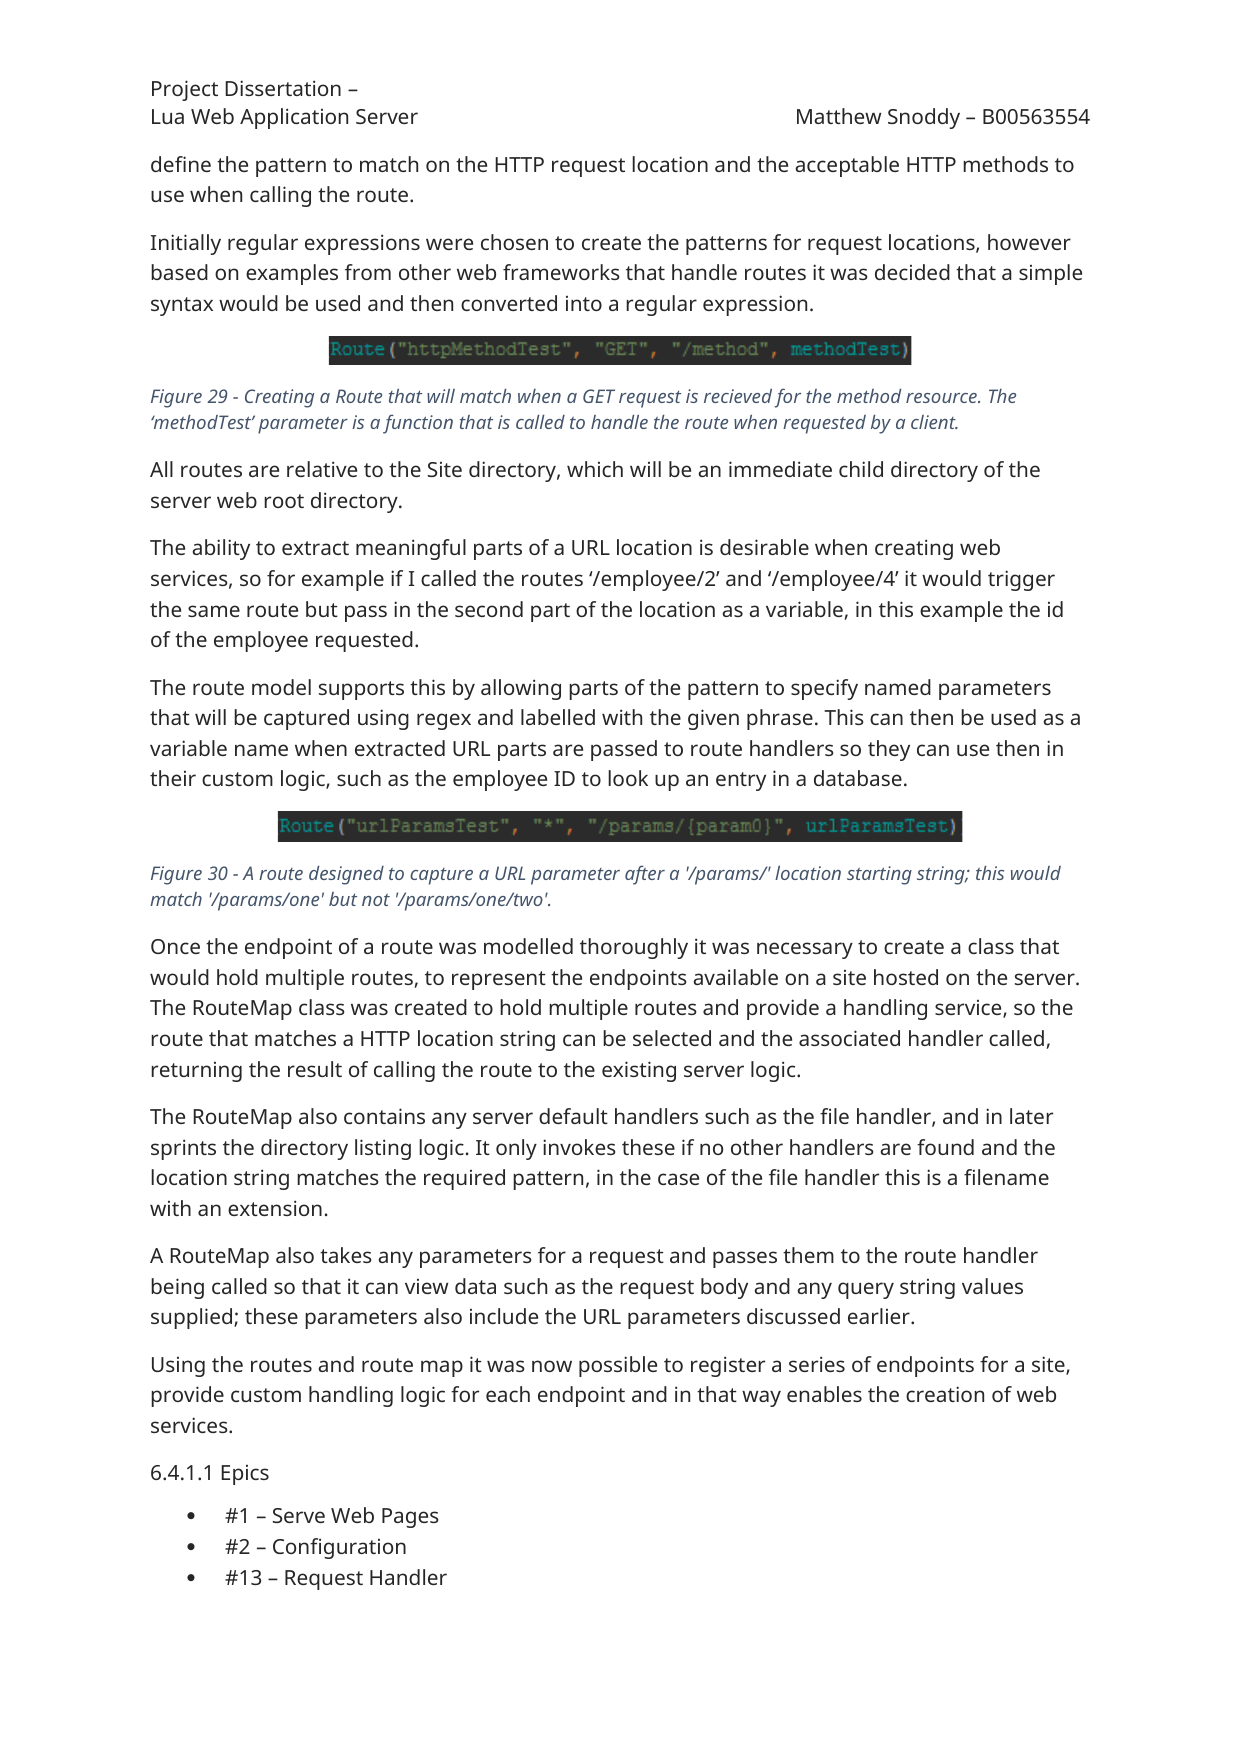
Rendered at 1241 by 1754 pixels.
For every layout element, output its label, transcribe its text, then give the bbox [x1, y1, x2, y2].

text The ability to extract meaningful parts of a URL location is desirable when creating web services, so for example if I called the routes ‘/employee/2’ and ‘/employee/4’ it would trigger the same route but pass in the second part of the location as a variable, in this example the id of the employee requested. [150, 533, 1090, 654]
subtitle 6.4.1.1 Epics [150, 1458, 1090, 1487]
text Using the routes and route map it was now possible to register a series of endpoints for a site, provide custom handling logic for each endpoint and in that way enables the creation of web services. [150, 1350, 1090, 1439]
list #1 – Serve Web Pages [187, 1501, 1090, 1530]
list #13 – Request Handler [187, 1563, 1090, 1591]
list #2 – Configuration [187, 1532, 1090, 1561]
text The RouteMap also contains any server default handlers such as the file handler, and in later sprints the directory listing logic. It only invokes these if no other handlers are found and the location string matches the required pattern, in the case of the file handler this is a filename with an extension. [150, 1102, 1090, 1222]
text Initially regular expressions were chosen to create the patterns for request locations, however based on examples from other web frameworks that handle routes it was decided that a simple syntax would be used and then converted into a regular expression. [150, 228, 1090, 318]
picture [328, 336, 912, 365]
picture [277, 811, 963, 842]
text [150, 150, 1090, 209]
text The route model supports this by allowing parts of the pattern to specify named parameters that will be captured using regex and labelled with the given phrase. This can then be used as a variable name when extracted URL parts are passed to route handlers so they can use then in their custom logic, such as the employee ID to look up an entry in a database. [150, 673, 1090, 793]
text A RouteMap also takes any parameters for a request and passes them to the route handler being called so that it can view data such as the request body and any query string values supplied; these parameters also include the URL parameters discussed earlier. [150, 1241, 1090, 1331]
text Once the endpoint of a route was modelled thoroughly it was necessary to create a class that would hold multiple routes, to represent the endpoints available on a site hosted on the server. The RouteMap class was created to hold multiple routes and provide a handling service, so the route that matches a HTTP location string can be selected and the associated handler called, returning the result of calling the route to the existing server logic. [150, 932, 1090, 1083]
text All routes are relative to the Site directory, which will be an immediate child directory of the server web root directory. [150, 456, 1090, 515]
